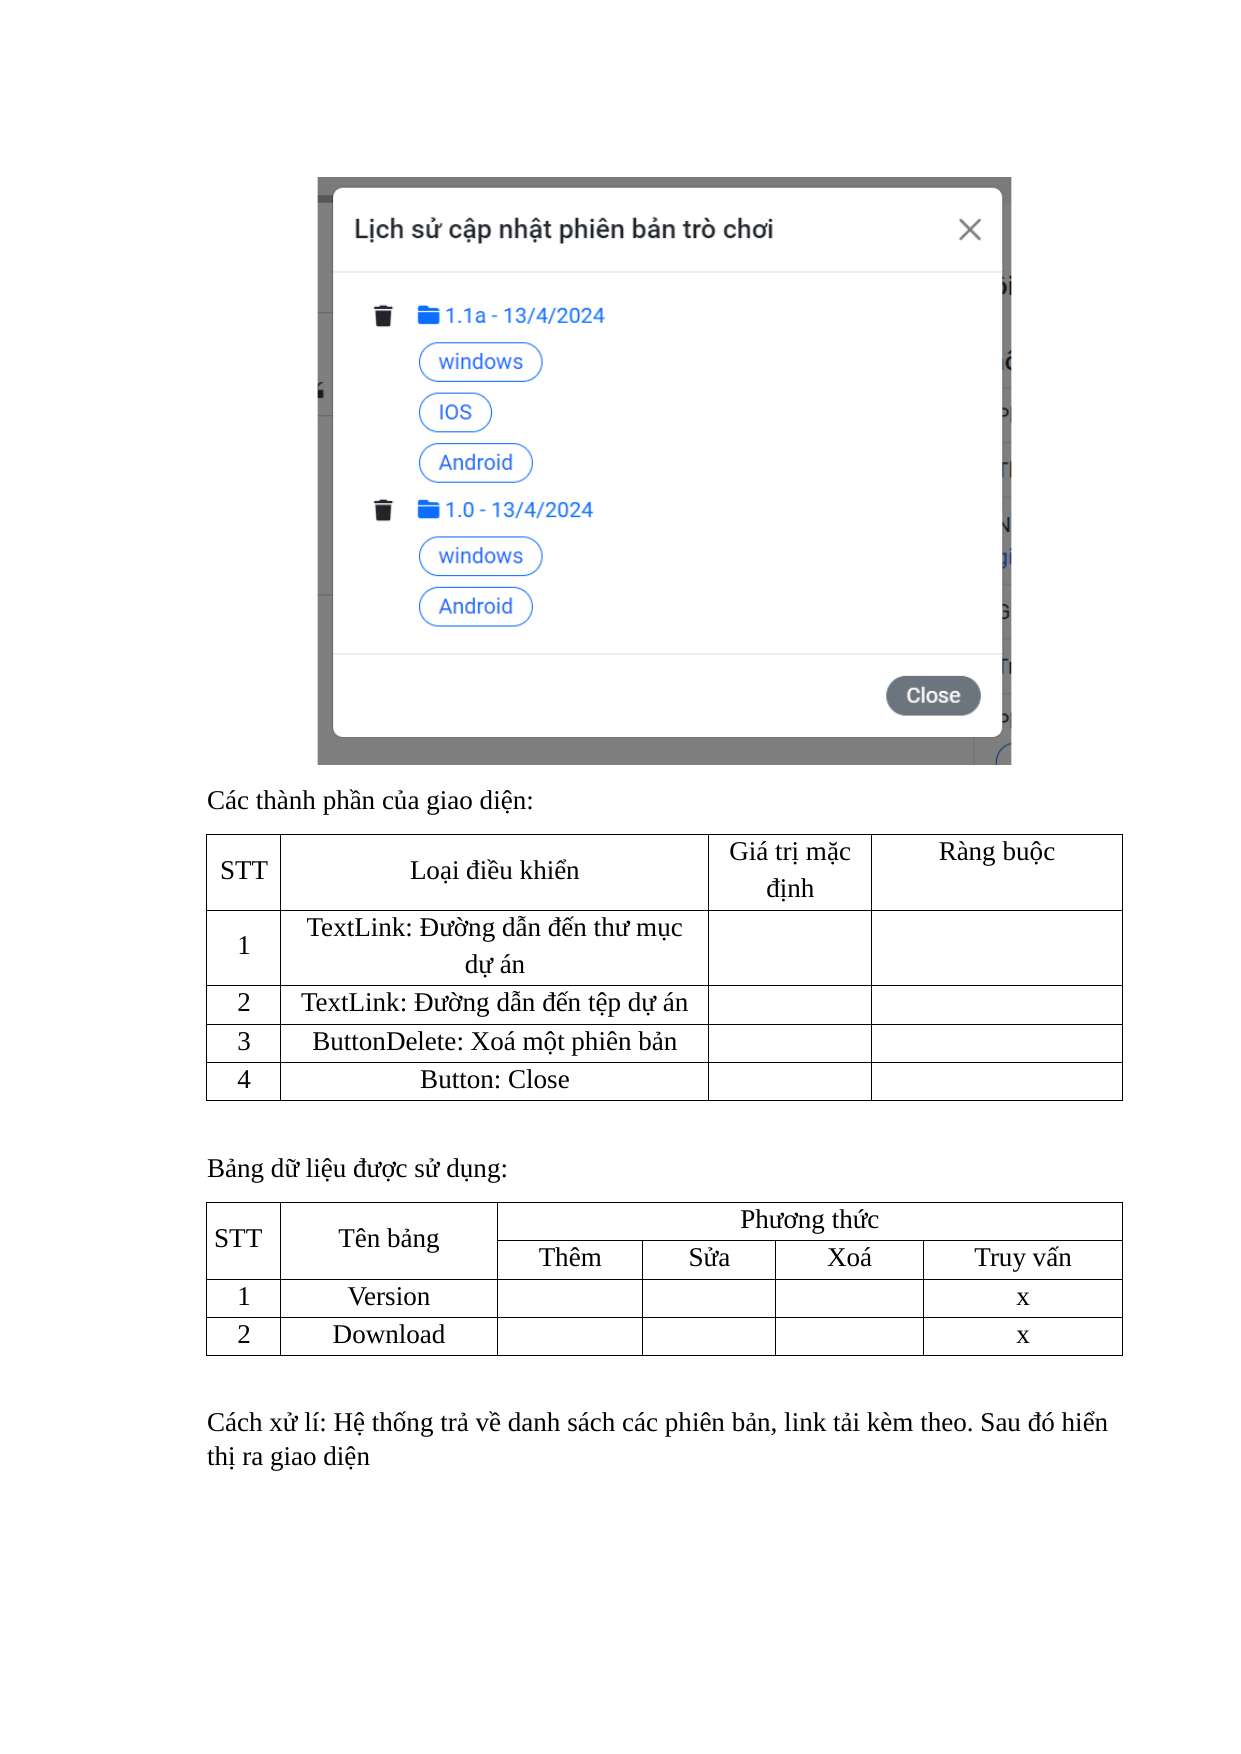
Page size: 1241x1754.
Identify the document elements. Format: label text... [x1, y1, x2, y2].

table_cell Sửa [643, 1241, 775, 1278]
table_cell TextLink: Đường dẫn đến thư mục dự án [281, 911, 708, 985]
table_header Giá trị mặc định [709, 835, 871, 910]
table_cell Version [281, 1280, 497, 1317]
picture [317, 177, 1012, 765]
table_cell TextLink: Đường dẫn đến tệp dự án [281, 986, 708, 1024]
table_header Phương thức [498, 1203, 1122, 1240]
table_cell 1 [207, 911, 280, 985]
table_cell [709, 911, 871, 985]
table_cell [709, 986, 871, 1024]
table_cell 2 [207, 986, 280, 1024]
table_cell 2 [207, 1318, 280, 1355]
table_cell [498, 1280, 642, 1317]
table_cell Truy vấn [924, 1241, 1122, 1278]
table_header Tên bảng [281, 1203, 497, 1278]
table_cell Download [281, 1318, 497, 1355]
text Cách xử lí: Hệ thống trả về danh sách các phiên bản, link tải kèm theo. Sau đó hiển thị ra giao diện [207, 1406, 1122, 1471]
table_cell [872, 911, 1122, 985]
table_cell x [924, 1280, 1122, 1317]
table_header Loại điều khiển [281, 835, 708, 910]
table_cell [872, 1063, 1122, 1100]
table_cell [643, 1318, 775, 1355]
table_cell 3 [207, 1025, 280, 1062]
table_cell [643, 1280, 775, 1317]
table_cell 1 [207, 1280, 280, 1317]
table_cell [498, 1318, 642, 1355]
table_cell Thêm [498, 1241, 642, 1278]
table_cell [872, 986, 1122, 1024]
table_cell [776, 1280, 923, 1317]
table_cell [776, 1318, 923, 1355]
text Bảng dữ liệu được sử dụng: [207, 1152, 1122, 1183]
table_header Ràng buộc [872, 835, 1122, 910]
table_cell [872, 1025, 1122, 1062]
table_cell Xoá [776, 1241, 923, 1278]
table_cell 4 [207, 1063, 280, 1100]
table_cell x [924, 1318, 1122, 1355]
text Các thành phần của giao diện: [207, 784, 1122, 815]
table_header STT [207, 835, 280, 910]
table_cell [709, 1025, 871, 1062]
table_cell ButtonDelete: Xoá một phiên bản [281, 1025, 708, 1062]
table_header STT [207, 1203, 280, 1278]
table_cell Button: Close [281, 1063, 708, 1100]
table_cell [709, 1063, 871, 1100]
